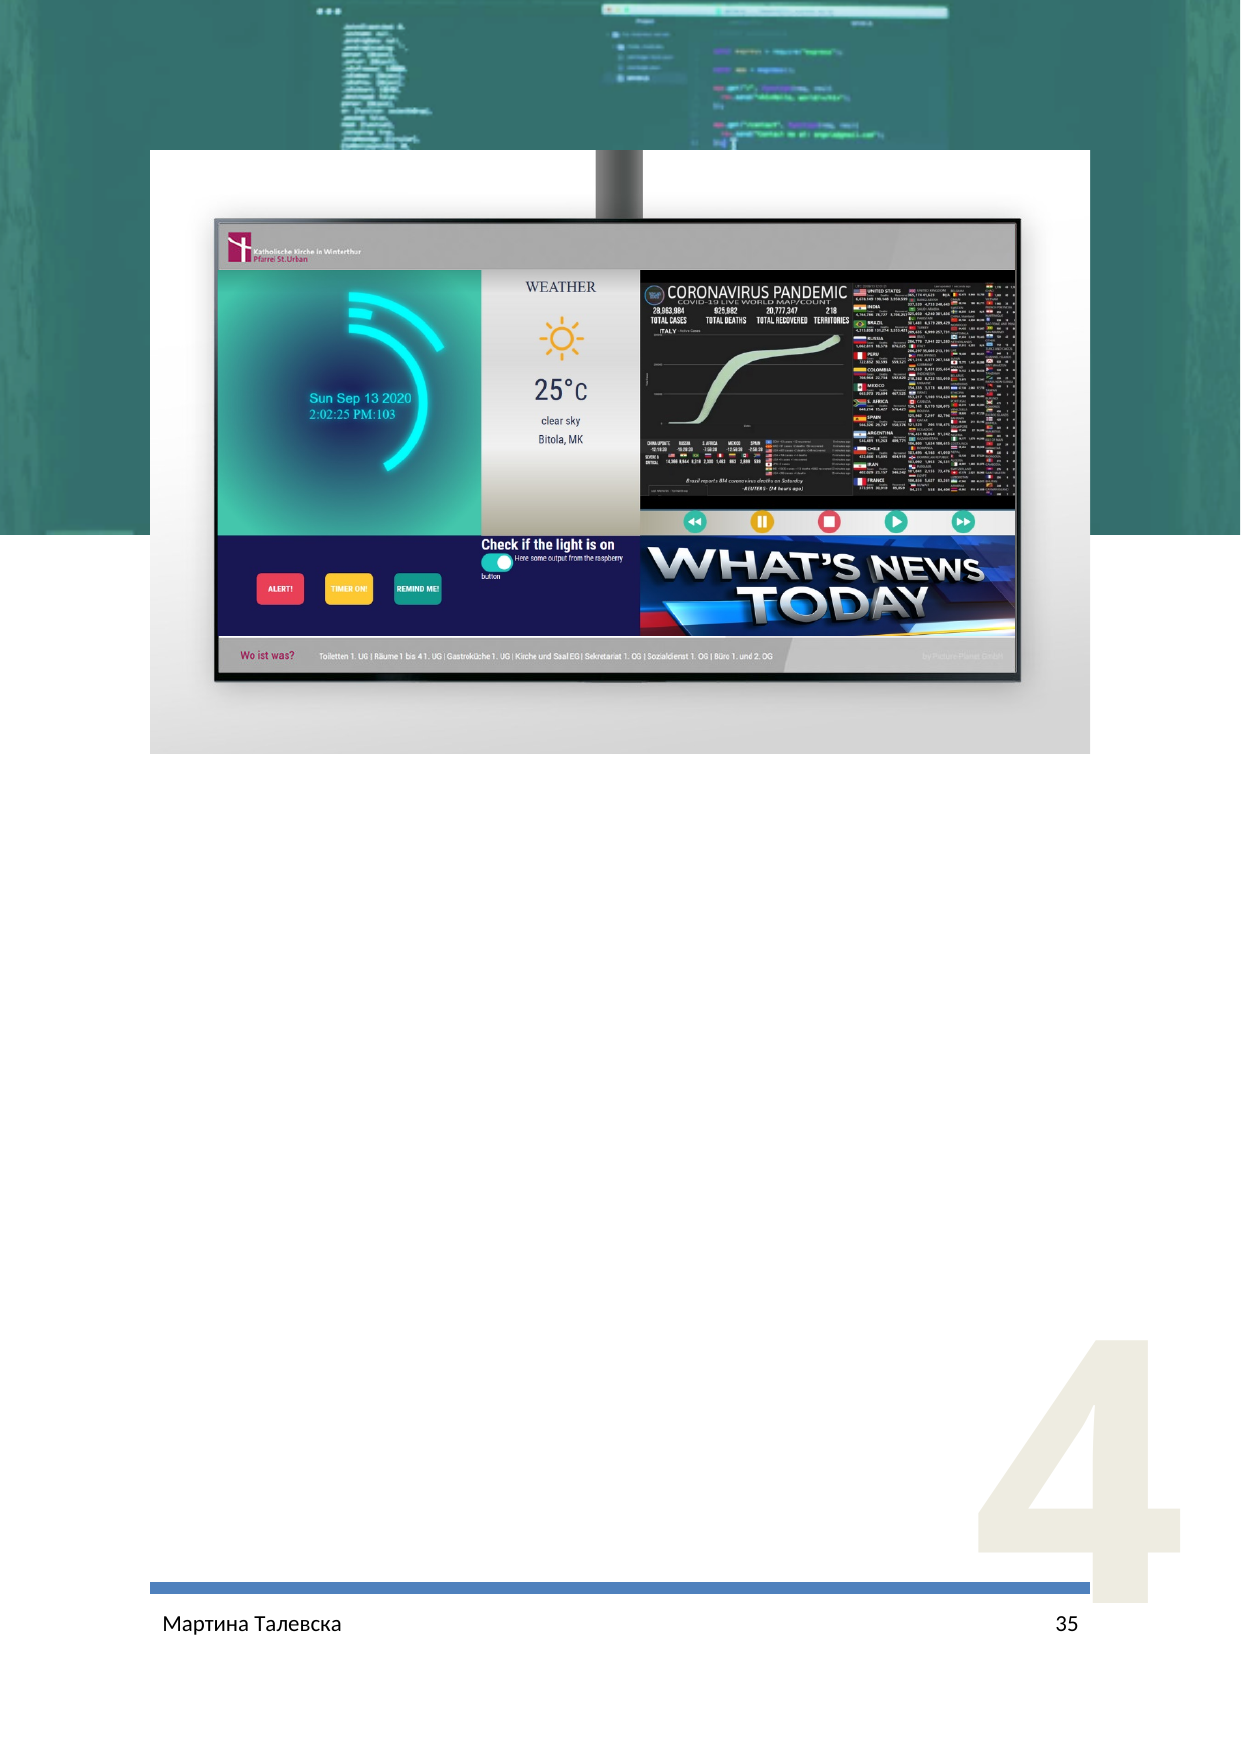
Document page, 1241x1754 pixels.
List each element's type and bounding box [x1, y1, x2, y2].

picture [0, 0, 1241, 754]
